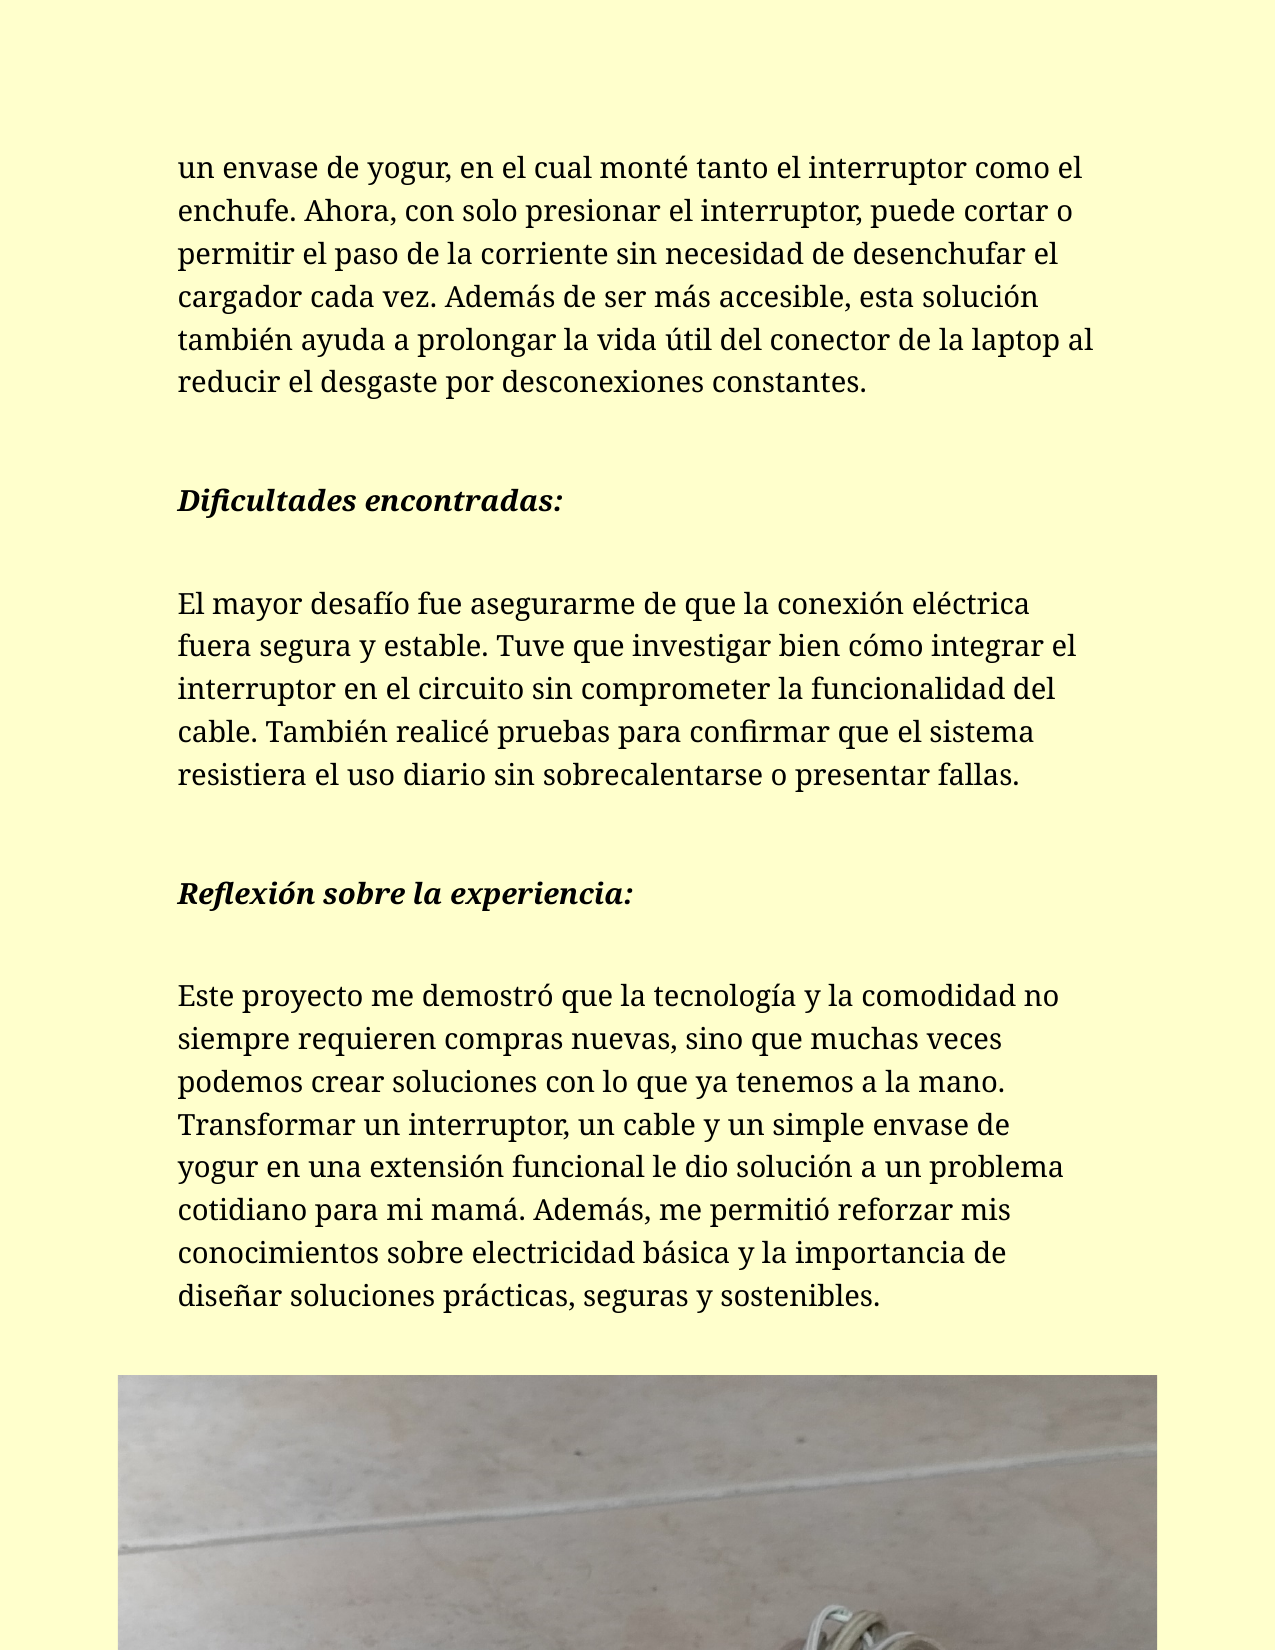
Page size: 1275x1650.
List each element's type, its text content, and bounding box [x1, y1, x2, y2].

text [177, 148, 1098, 401]
text Reflexión sobre la experiencia: [177, 873, 1098, 913]
text Dificultades encontradas: [177, 481, 1098, 520]
picture [117, 1375, 1158, 1650]
text El mayor desafío fue asegurarme de que la conexión eléctrica fuera segura y estable. Tuve que investigar bien cómo integrar el interruptor en el circuito sin comprometer la funcionalidad del cable. También realicé pruebas para confirmar que el sistema resistiera el uso diario sin sobrecalentarse o presentar fallas. [177, 540, 1098, 794]
text Este proyecto me demostró que la tecnología y la comodidad no siempre requieren compras nuevas, sino que muchas veces podemos crear soluciones con lo que ya tenemos a la mano. Transformar un interruptor, un cable y un simple envase de yogur en una extensión funcional le dio solución a un problema cotidiano para mi mamá. Además, me permitió reforzar mis conocimientos sobre electricidad básica y la importancia de diseñar soluciones prácticas, seguras y sostenibles. [177, 933, 1098, 1315]
